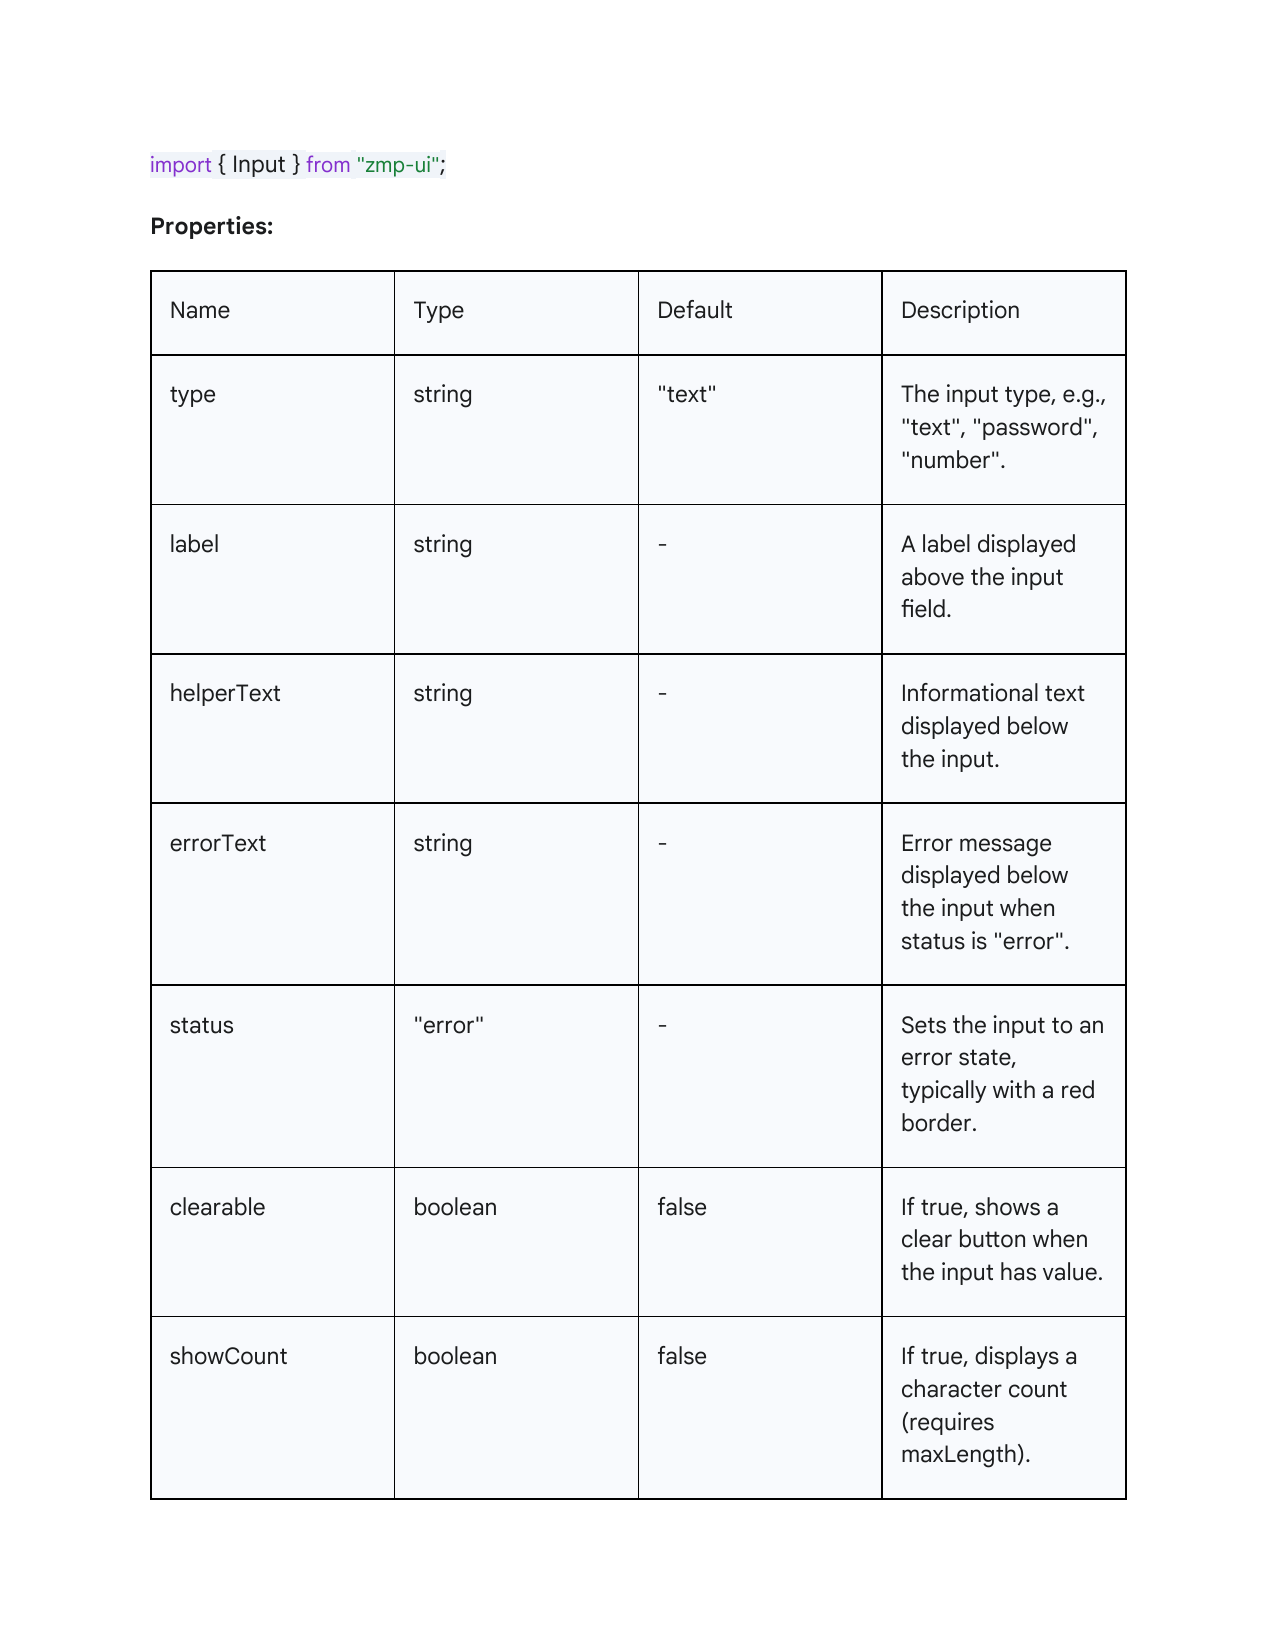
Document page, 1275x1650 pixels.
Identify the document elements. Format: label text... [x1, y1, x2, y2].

table_cell boolean [395, 1317, 638, 1498]
table_cell "text" [639, 356, 881, 503]
table_cell - [639, 986, 881, 1166]
table_cell type [152, 356, 394, 503]
table_cell status [152, 986, 394, 1166]
table_cell - [639, 655, 881, 802]
table_cell label [152, 505, 394, 653]
table_header Description [883, 272, 1125, 354]
table_cell false [639, 1317, 881, 1498]
text Properties: [150, 212, 1125, 241]
table_cell Error message displayed below the input when status is "error". [883, 804, 1125, 984]
table_cell Sets the input to an error state, typically with a red border. [883, 986, 1125, 1166]
table_cell string [395, 505, 638, 653]
table_cell If true, shows a clear button when the input has value. [883, 1168, 1125, 1316]
table_cell showCount [152, 1317, 394, 1498]
table_cell clearable [152, 1168, 394, 1316]
table_cell string [395, 655, 638, 802]
table_cell A label displayed above the input field. [883, 505, 1125, 653]
table_cell boolean [395, 1168, 638, 1316]
table_cell string [395, 804, 638, 984]
table_cell If true, displays a character count (requires maxLength). [883, 1317, 1125, 1498]
text import { Input } from "zmp-ui"; [150, 150, 1125, 209]
table_cell - [639, 505, 881, 653]
table_cell helperText [152, 655, 394, 802]
table_header Default [639, 272, 881, 354]
table_cell errorText [152, 804, 394, 984]
table_header Name [152, 272, 394, 354]
table_header Type [395, 272, 638, 354]
table_cell Informational text displayed below the input. [883, 655, 1125, 802]
table_cell string [395, 356, 638, 503]
table_cell "error" [395, 986, 638, 1166]
table_cell - [639, 804, 881, 984]
table_cell The input type, e.g., "text", "password", "number". [883, 356, 1125, 503]
table_cell false [639, 1168, 881, 1316]
